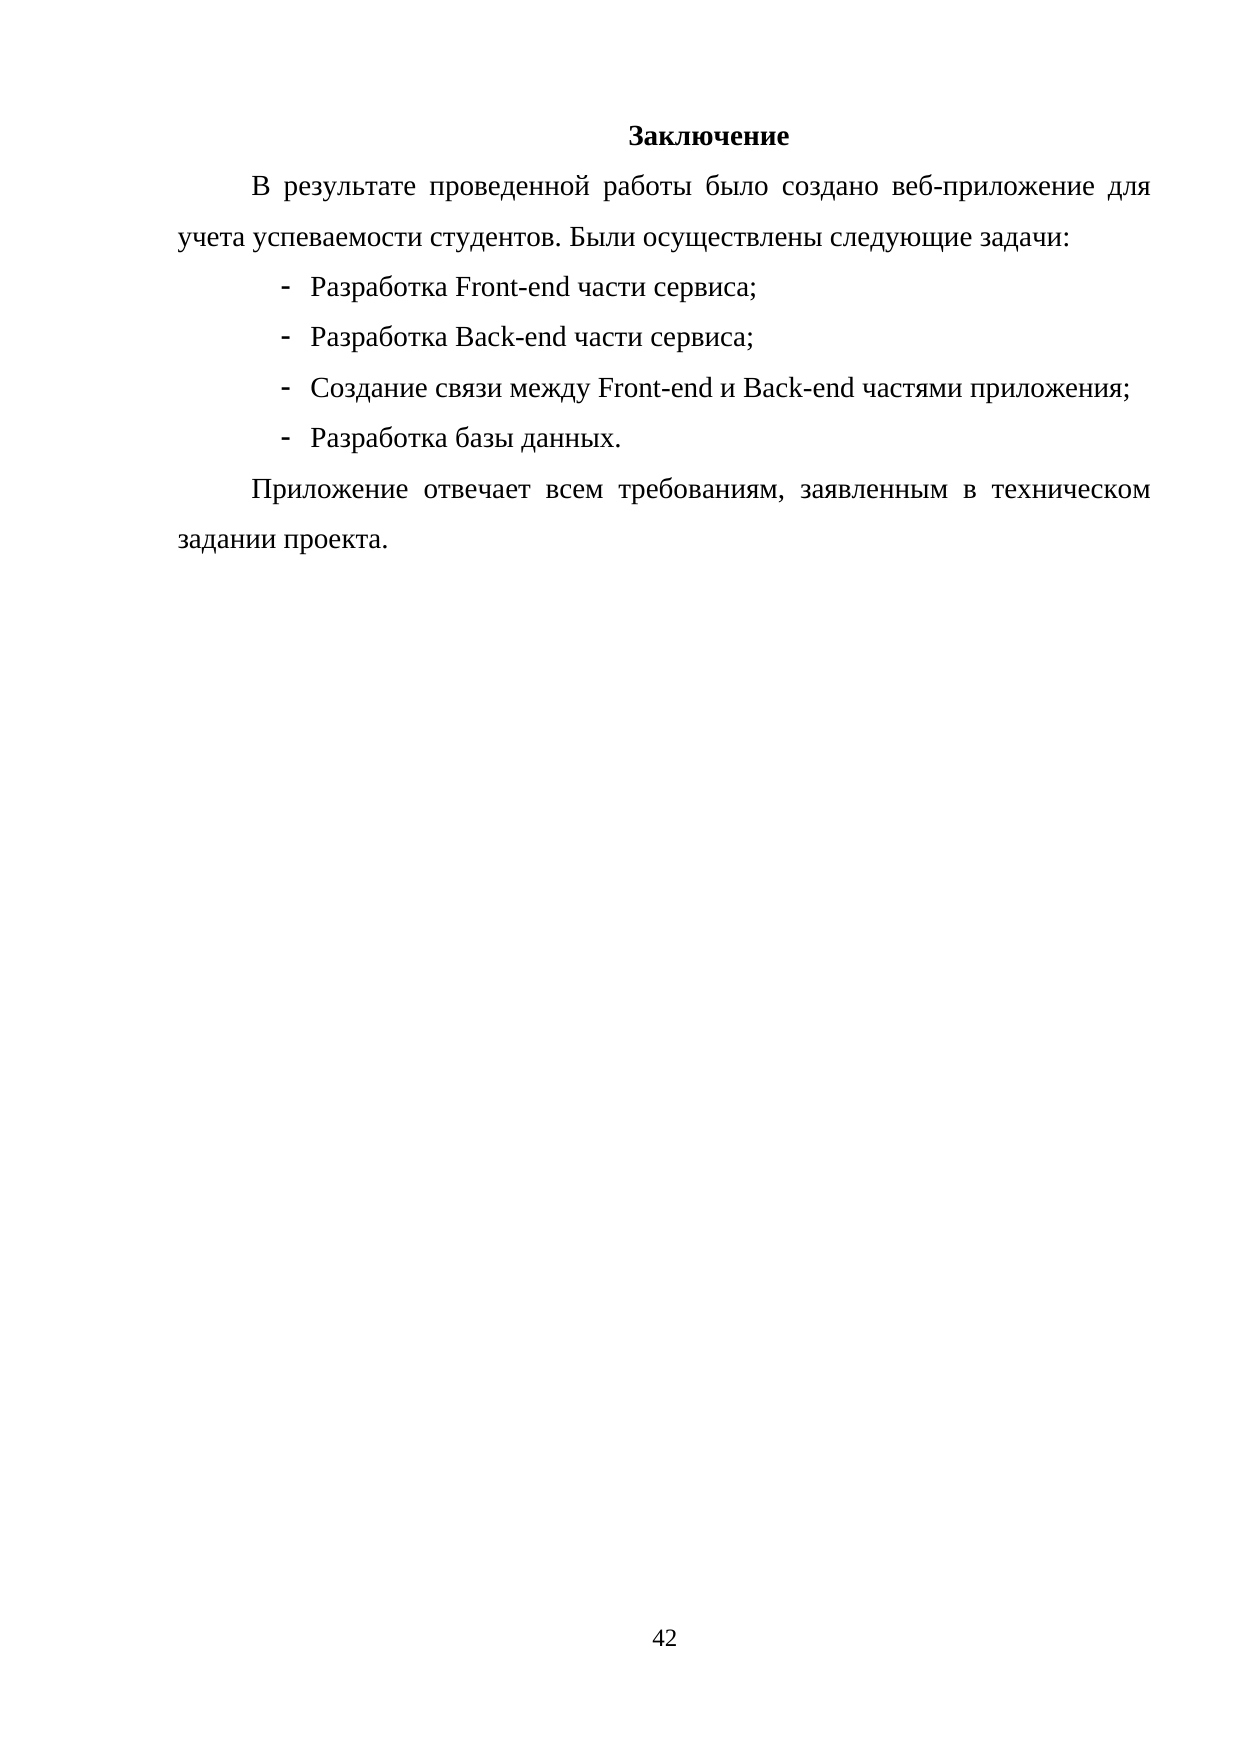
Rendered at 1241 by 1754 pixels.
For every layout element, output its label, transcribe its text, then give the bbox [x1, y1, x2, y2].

text В результате проведенной работы было создано веб-приложение для учета успеваемости студентов. Были осуществлены следующие задачи: [177, 168, 1152, 252]
text Приложение отвечает всем требованиям, заявленным в техническом задании проекта. [177, 471, 1152, 554]
text Разработка Front-end части сервиса; [281, 269, 1152, 303]
text Разработка базы данных. [281, 420, 1152, 454]
text Создание связи между Front-end и Back-end частями приложения; [281, 370, 1152, 403]
text Разработка Back-end части сервиса; [281, 319, 1152, 353]
text Заключение [266, 118, 1152, 152]
